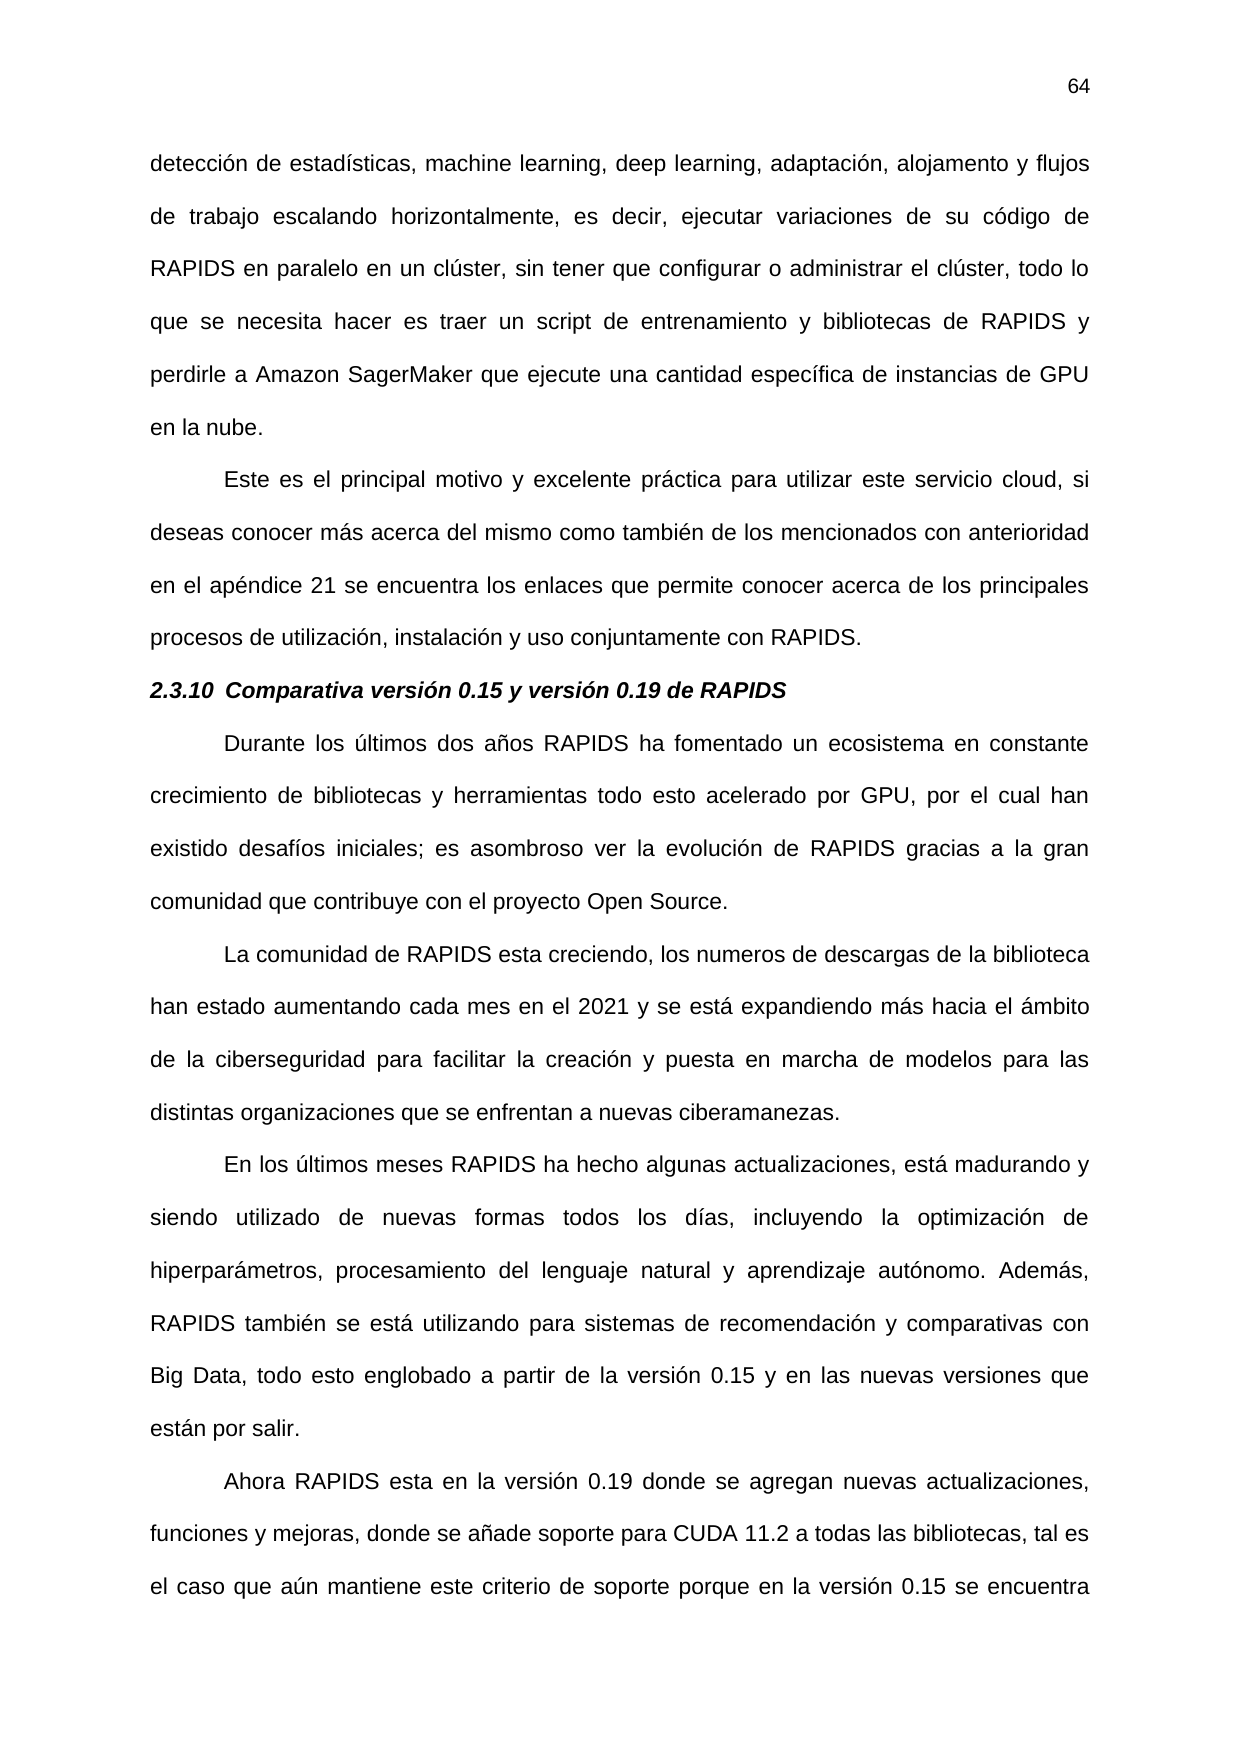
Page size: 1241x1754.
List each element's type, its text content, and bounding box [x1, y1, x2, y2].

text Durante los últimos dos años RAPIDS ha fomentado un ecosistema en constante crecimiento de bibliotecas y herramientas todo esto acelerado por GPU, por el cual han existido desafíos iniciales; es asombroso ver la evolución de RAPIDS gracias a la gran comunidad que contribuye con el proyecto Open Source. [150, 730, 1090, 914]
text En los últimos meses RAPIDS ha hecho algunas actualizaciones, está madurando y siendo utilizado de nuevas formas todos los días, incluyendo la optimización de hiperparámetros, procesamiento del lenguaje natural y aprendizaje autónomo. Además, RAPIDS también se está utilizando para sistemas de recomendación y comparativas con Big Data, todo esto englobado a partir de la versión 0.15 y en las nuevas versiones que están por salir. [150, 1151, 1090, 1441]
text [150, 1468, 1090, 1599]
subtitle Comparativa versión 0.15 y versión 0.19 de RAPIDS [150, 677, 1090, 703]
text Este es el principal motivo y excelente práctica para utilizar este servicio cloud, si deseas conocer más acerca del mismo como también de los mencionados con anterioridad en el apéndice 21 se encuentra los enlaces que permite conocer acerca de los principales procesos de utilización, instalación y uso conjuntamente con RAPIDS. [150, 466, 1090, 651]
text La comunidad de RAPIDS esta creciendo, los numeros de descargas de la biblioteca han estado aumentando cada mes en el 2021 y se está expandiendo más hacia el ámbito de la ciberseguridad para facilitar la creación y puesta en marcha de modelos para las distintas organizaciones que se enfrentan a nuevas ciberamanezas. [150, 941, 1090, 1125]
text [150, 150, 1090, 440]
